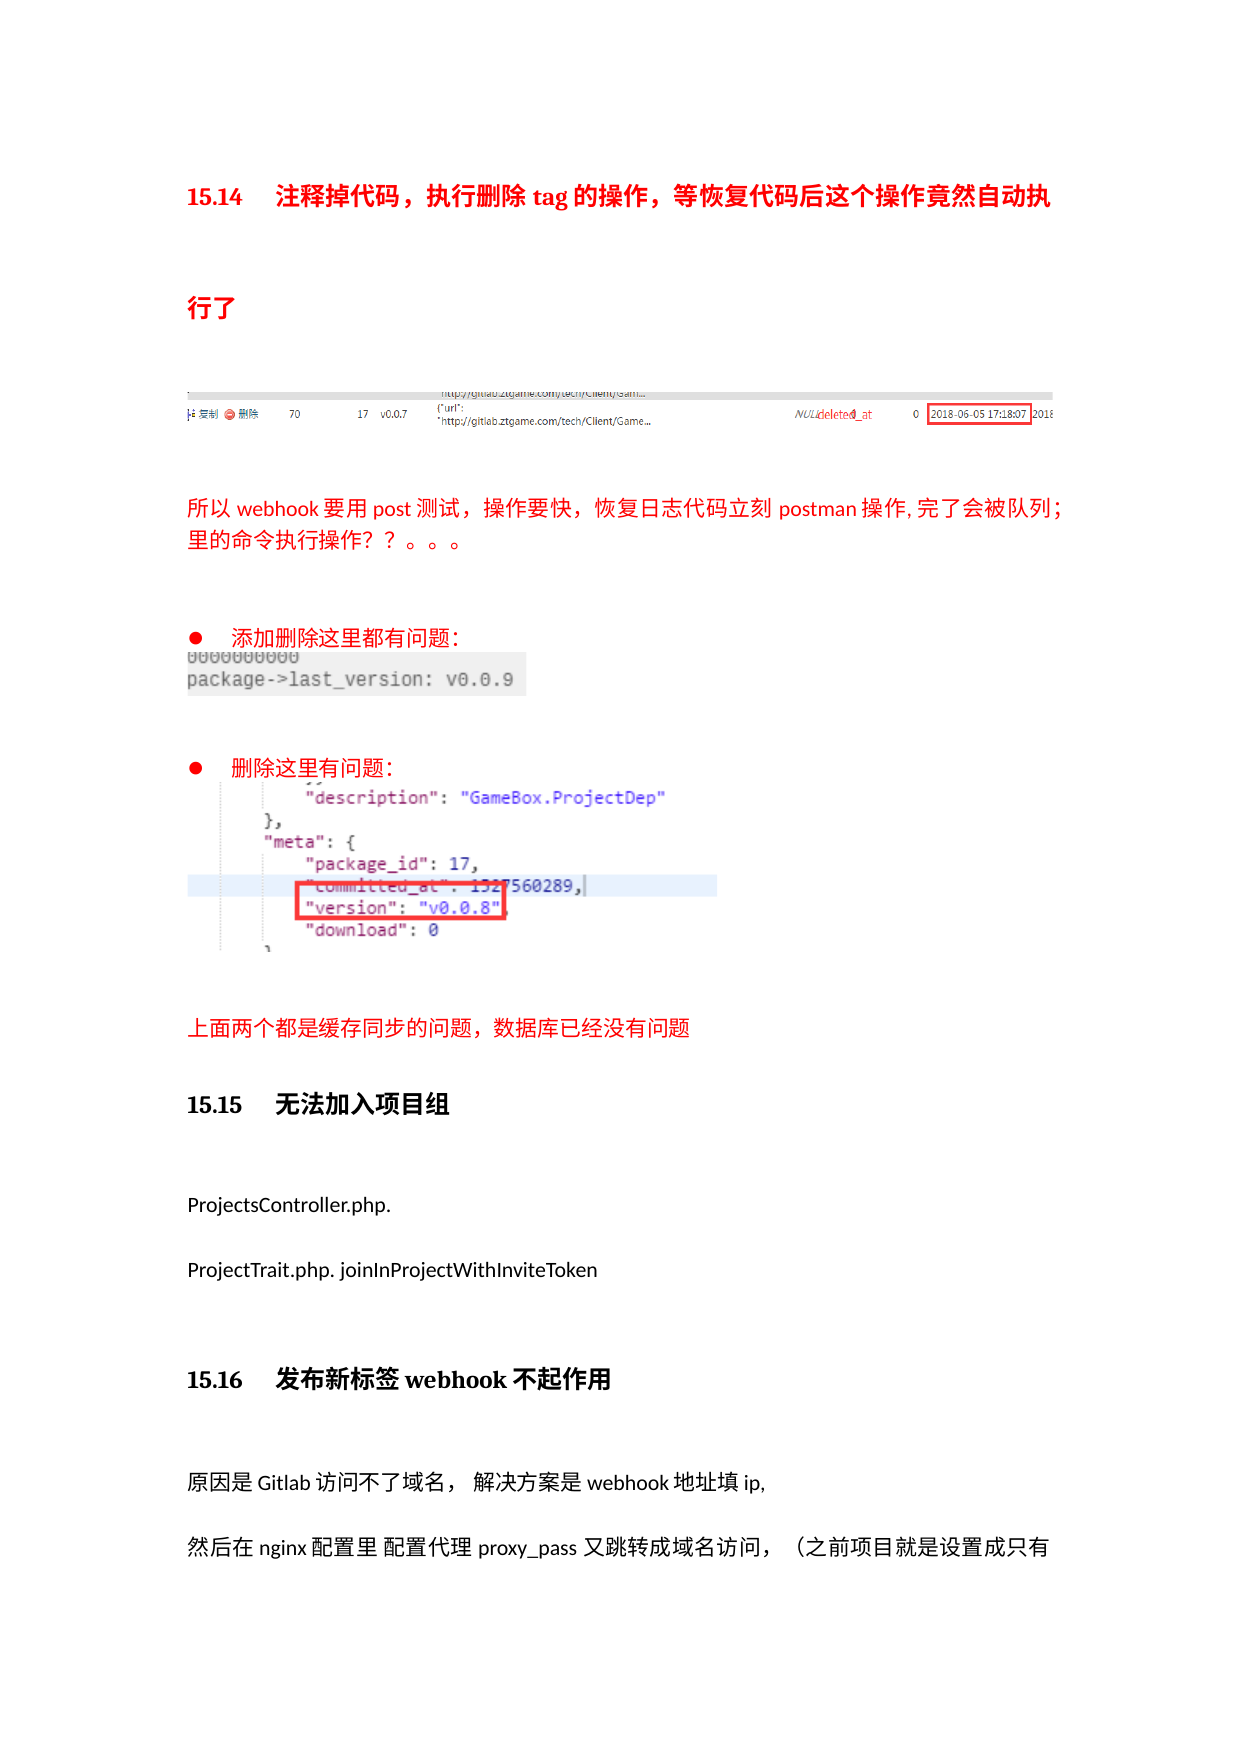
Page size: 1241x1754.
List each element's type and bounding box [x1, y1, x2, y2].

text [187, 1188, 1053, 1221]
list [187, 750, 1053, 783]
picture [187, 782, 718, 952]
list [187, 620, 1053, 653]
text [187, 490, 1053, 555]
picture [187, 652, 527, 696]
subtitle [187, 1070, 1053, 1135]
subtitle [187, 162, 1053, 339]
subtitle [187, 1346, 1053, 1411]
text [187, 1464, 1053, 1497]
picture [187, 392, 1053, 435]
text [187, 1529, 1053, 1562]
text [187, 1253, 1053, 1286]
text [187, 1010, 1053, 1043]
